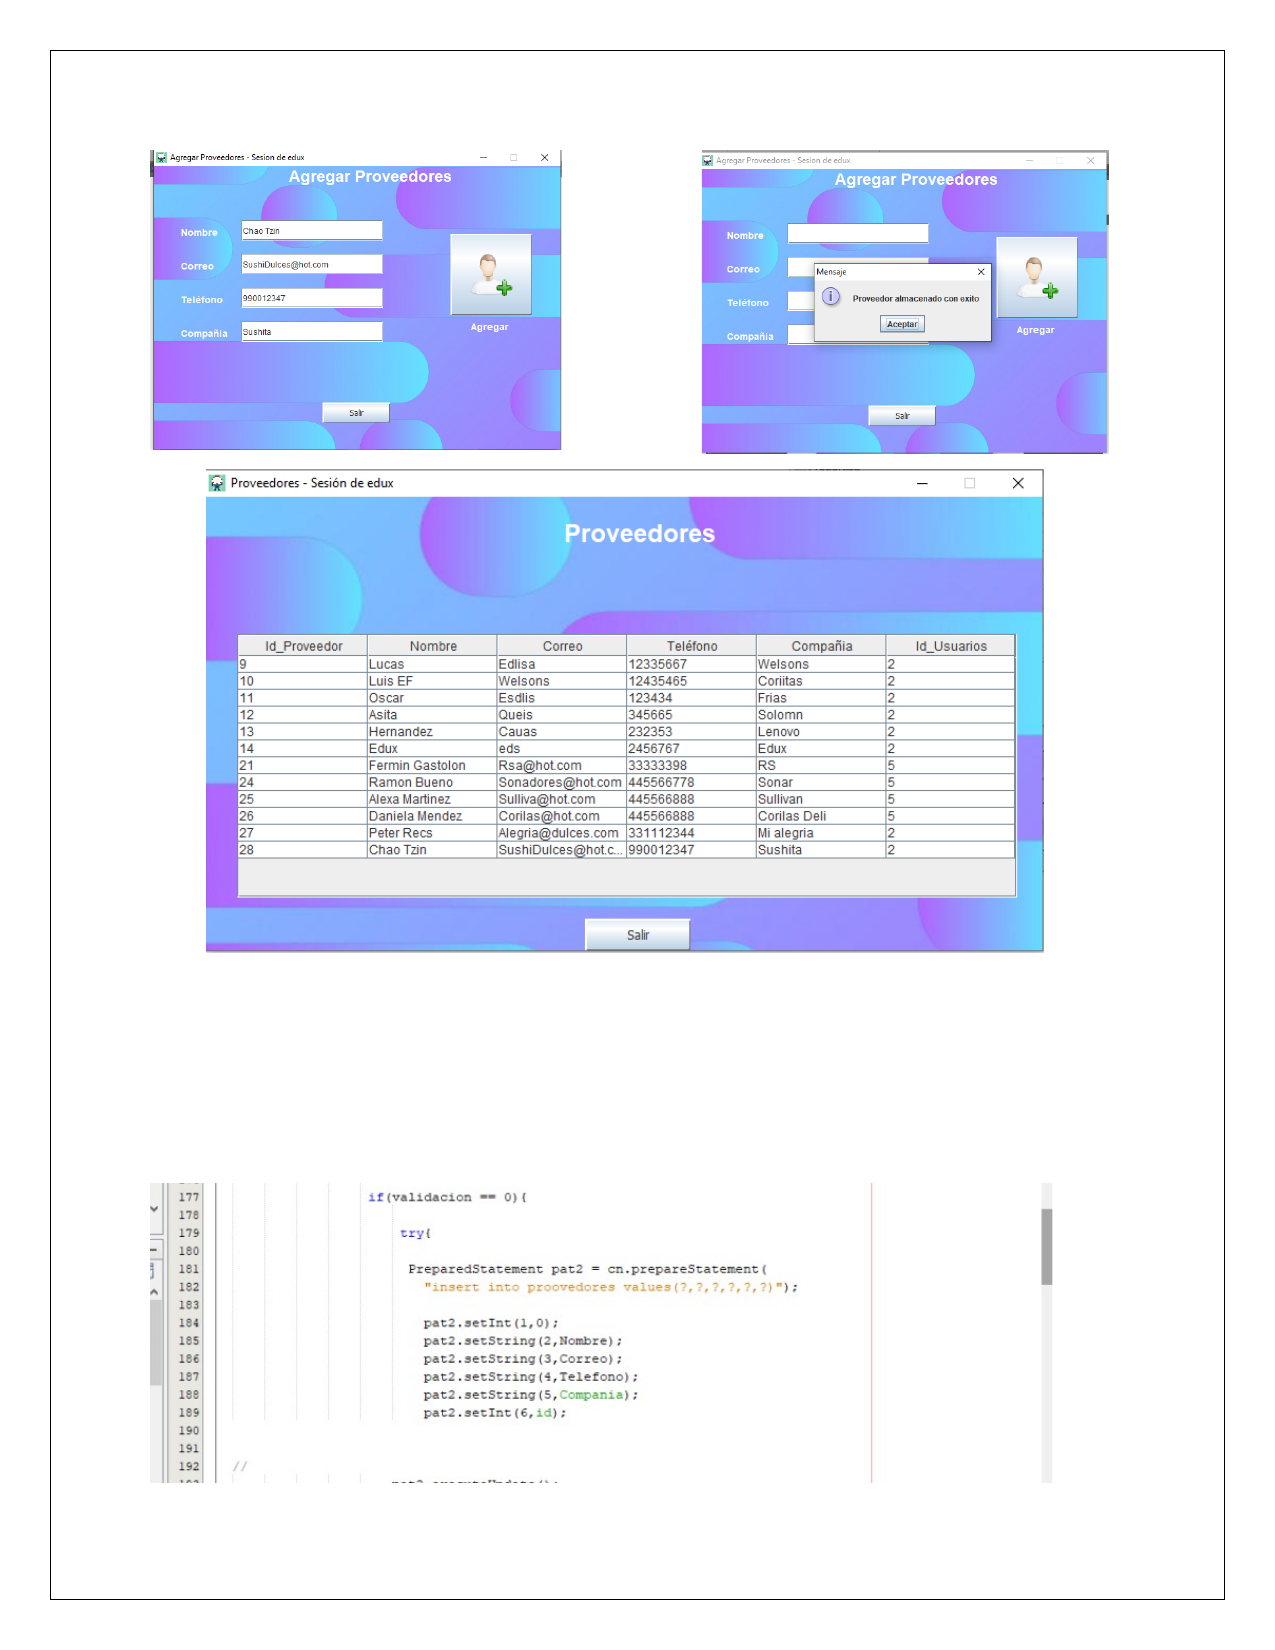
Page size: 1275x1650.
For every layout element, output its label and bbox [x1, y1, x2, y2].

picture [150, 150, 562, 450]
picture [150, 1183, 1053, 1483]
picture [701, 150, 1109, 454]
picture [206, 469, 1044, 953]
